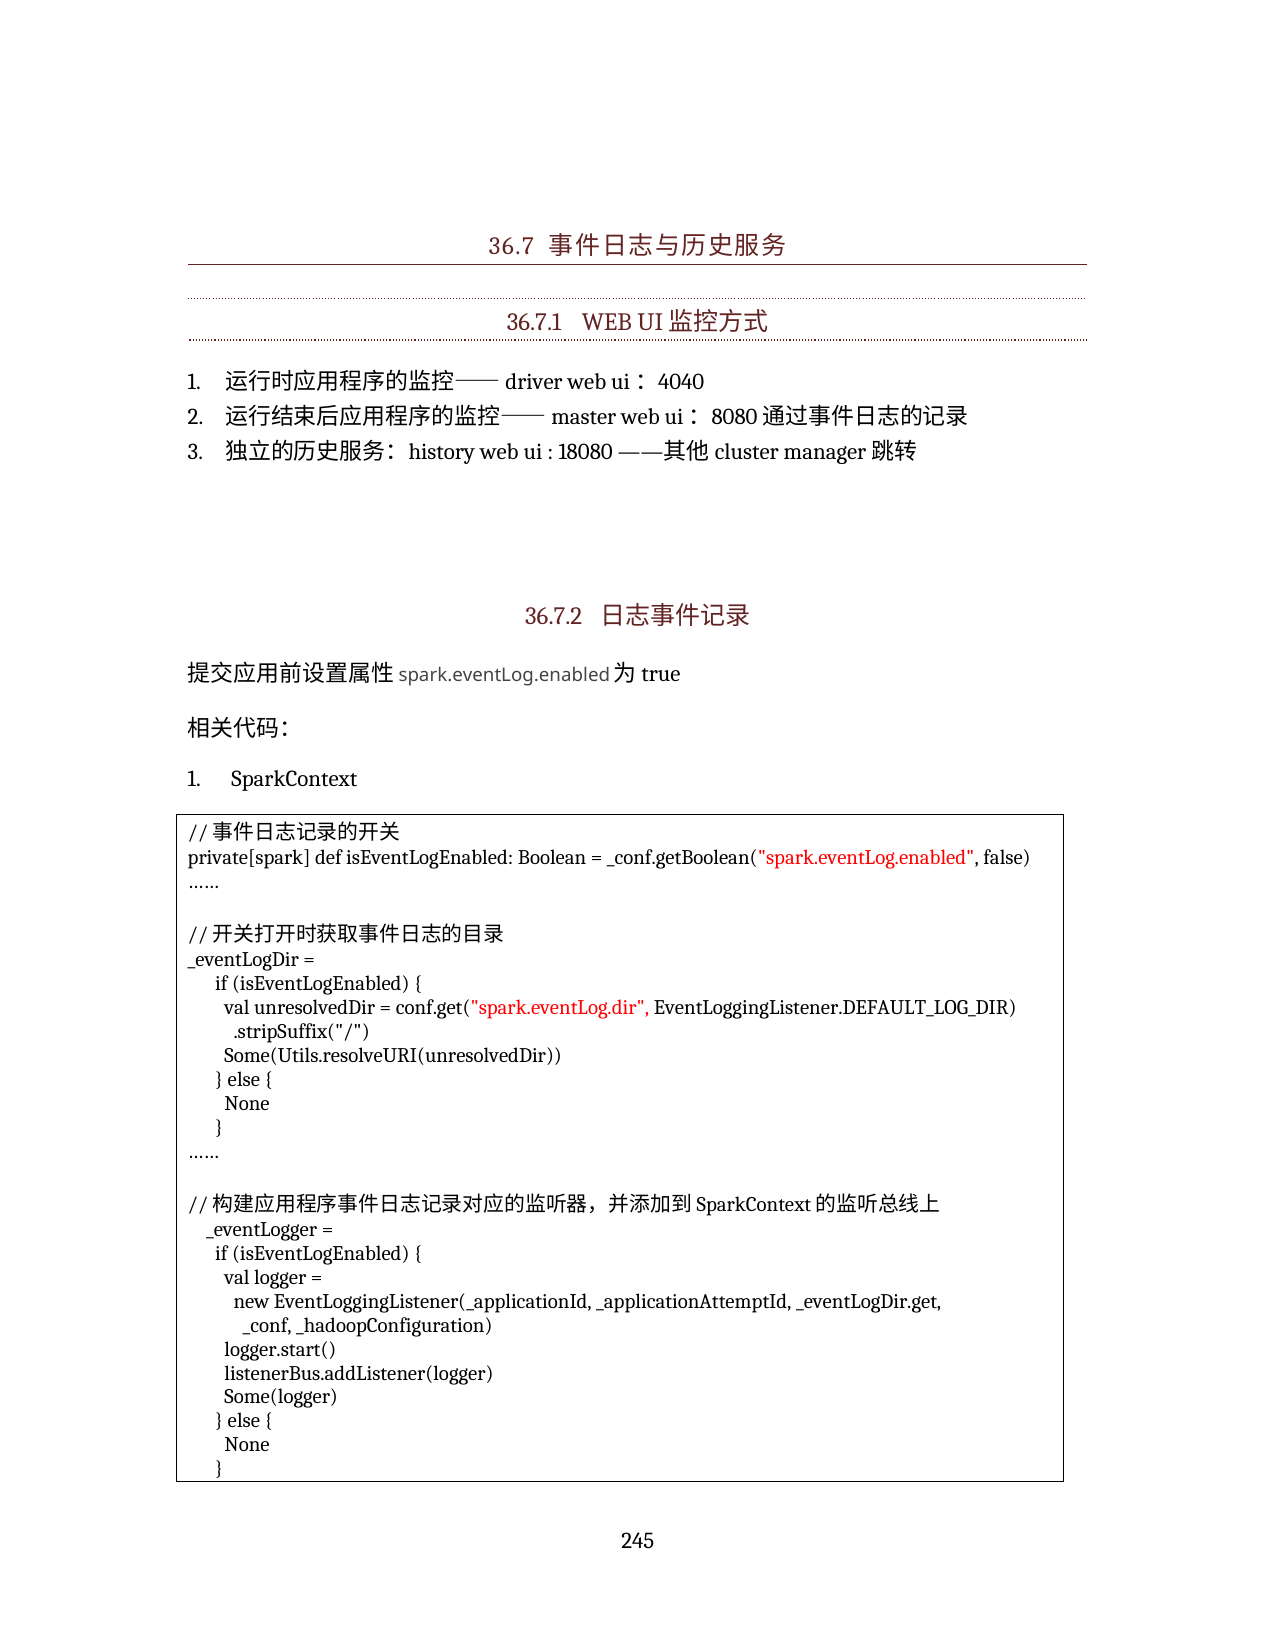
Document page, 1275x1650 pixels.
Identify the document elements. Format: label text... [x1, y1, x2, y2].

text 相关代码： [187, 710, 1087, 743]
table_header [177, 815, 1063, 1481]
list 独立的历史服务：history web ui : 18080 ——其他 cluster manager 跳转 [187, 433, 1087, 466]
list 运行时应用程序的监控—— driver web ui ：4040 [187, 363, 1087, 396]
subtitle 事件日志与历史服务 [187, 226, 1087, 265]
text 提交应用前设置属性spark.eventLog.enabled为true [187, 654, 1087, 688]
list 运行结束后应用程序的监控—— master web ui ：8080 通过事件日志的记录 [187, 398, 1087, 431]
list SparkContext [187, 766, 1087, 792]
subtitle Web UI 监控方式 [187, 298, 1087, 341]
subtitle 日志事件记录 [187, 596, 1087, 632]
